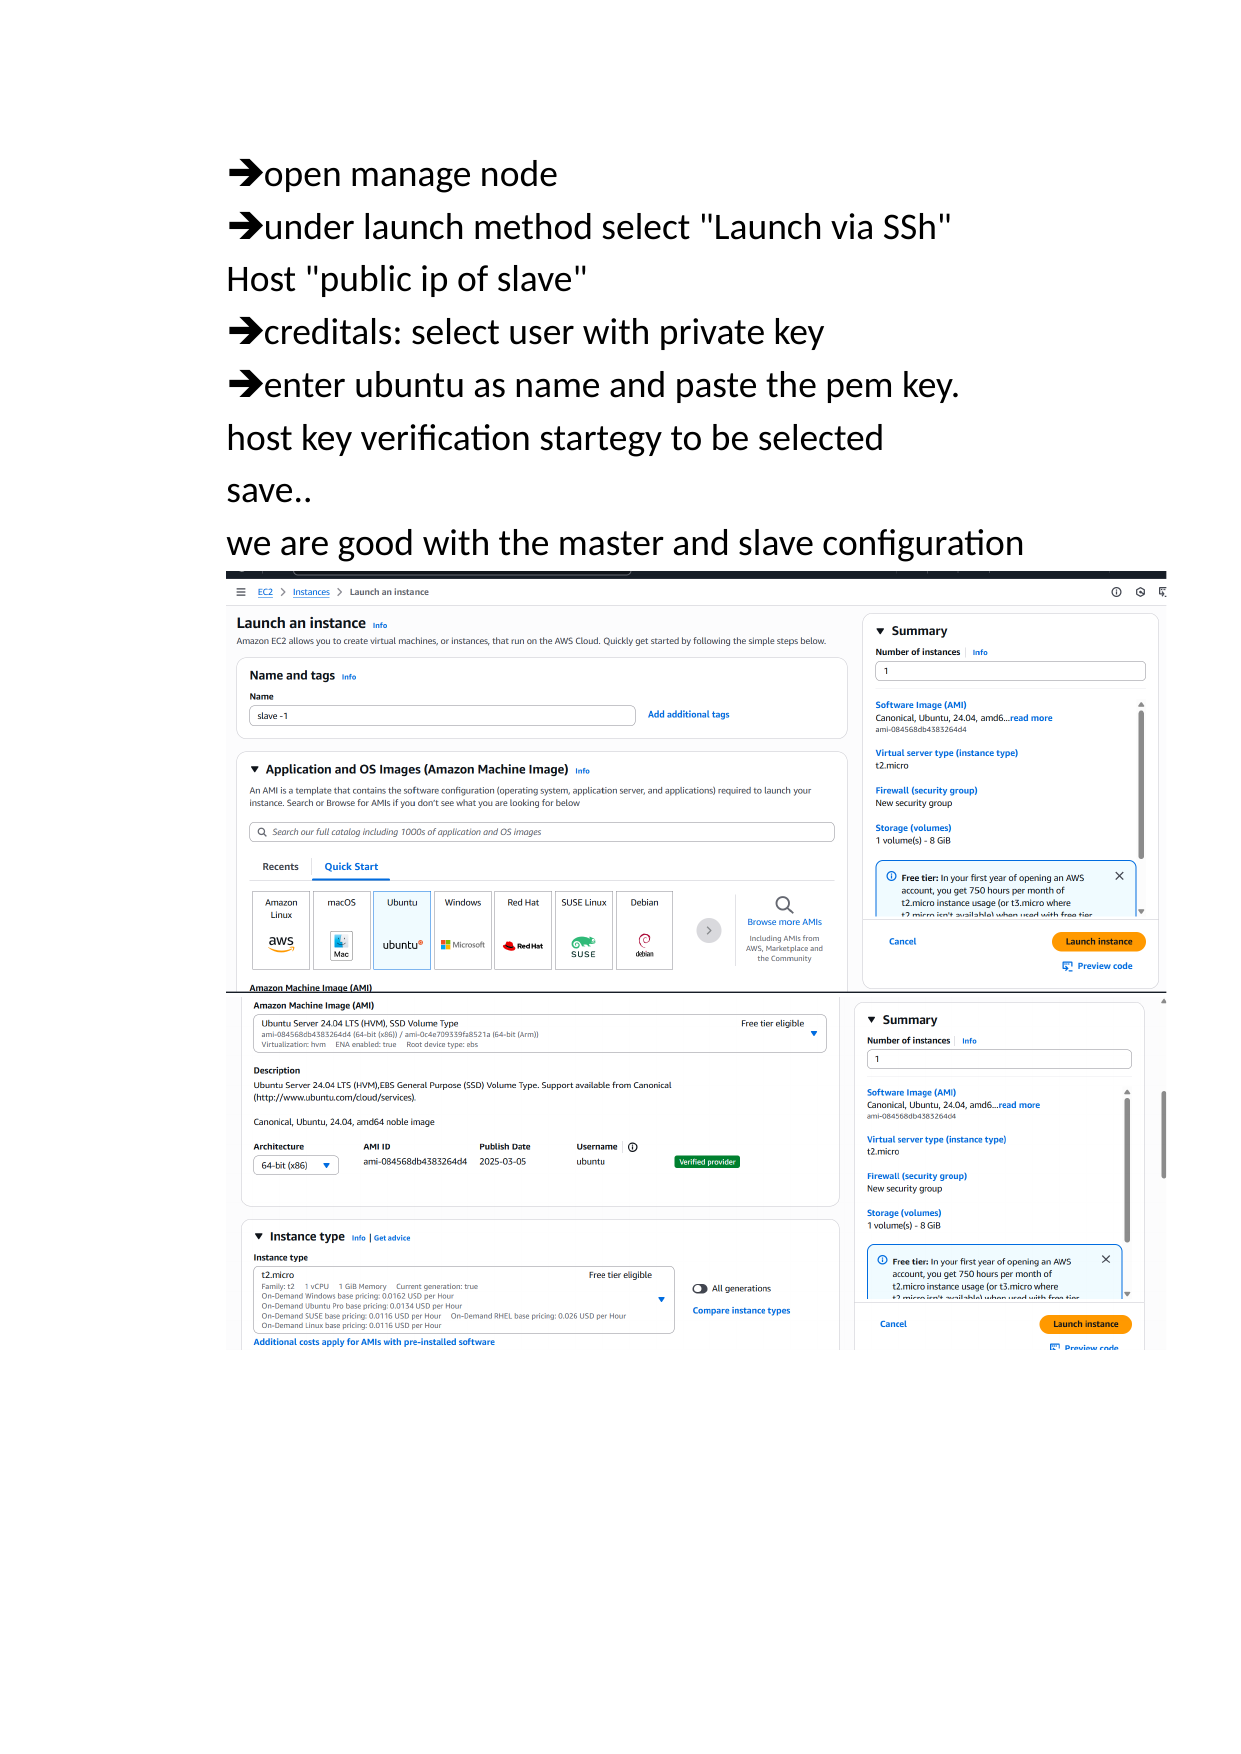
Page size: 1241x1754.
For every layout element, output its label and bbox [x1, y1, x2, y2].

picture [226, 571, 1167, 993]
list [226, 150, 1090, 565]
picture [226, 997, 1167, 1350]
